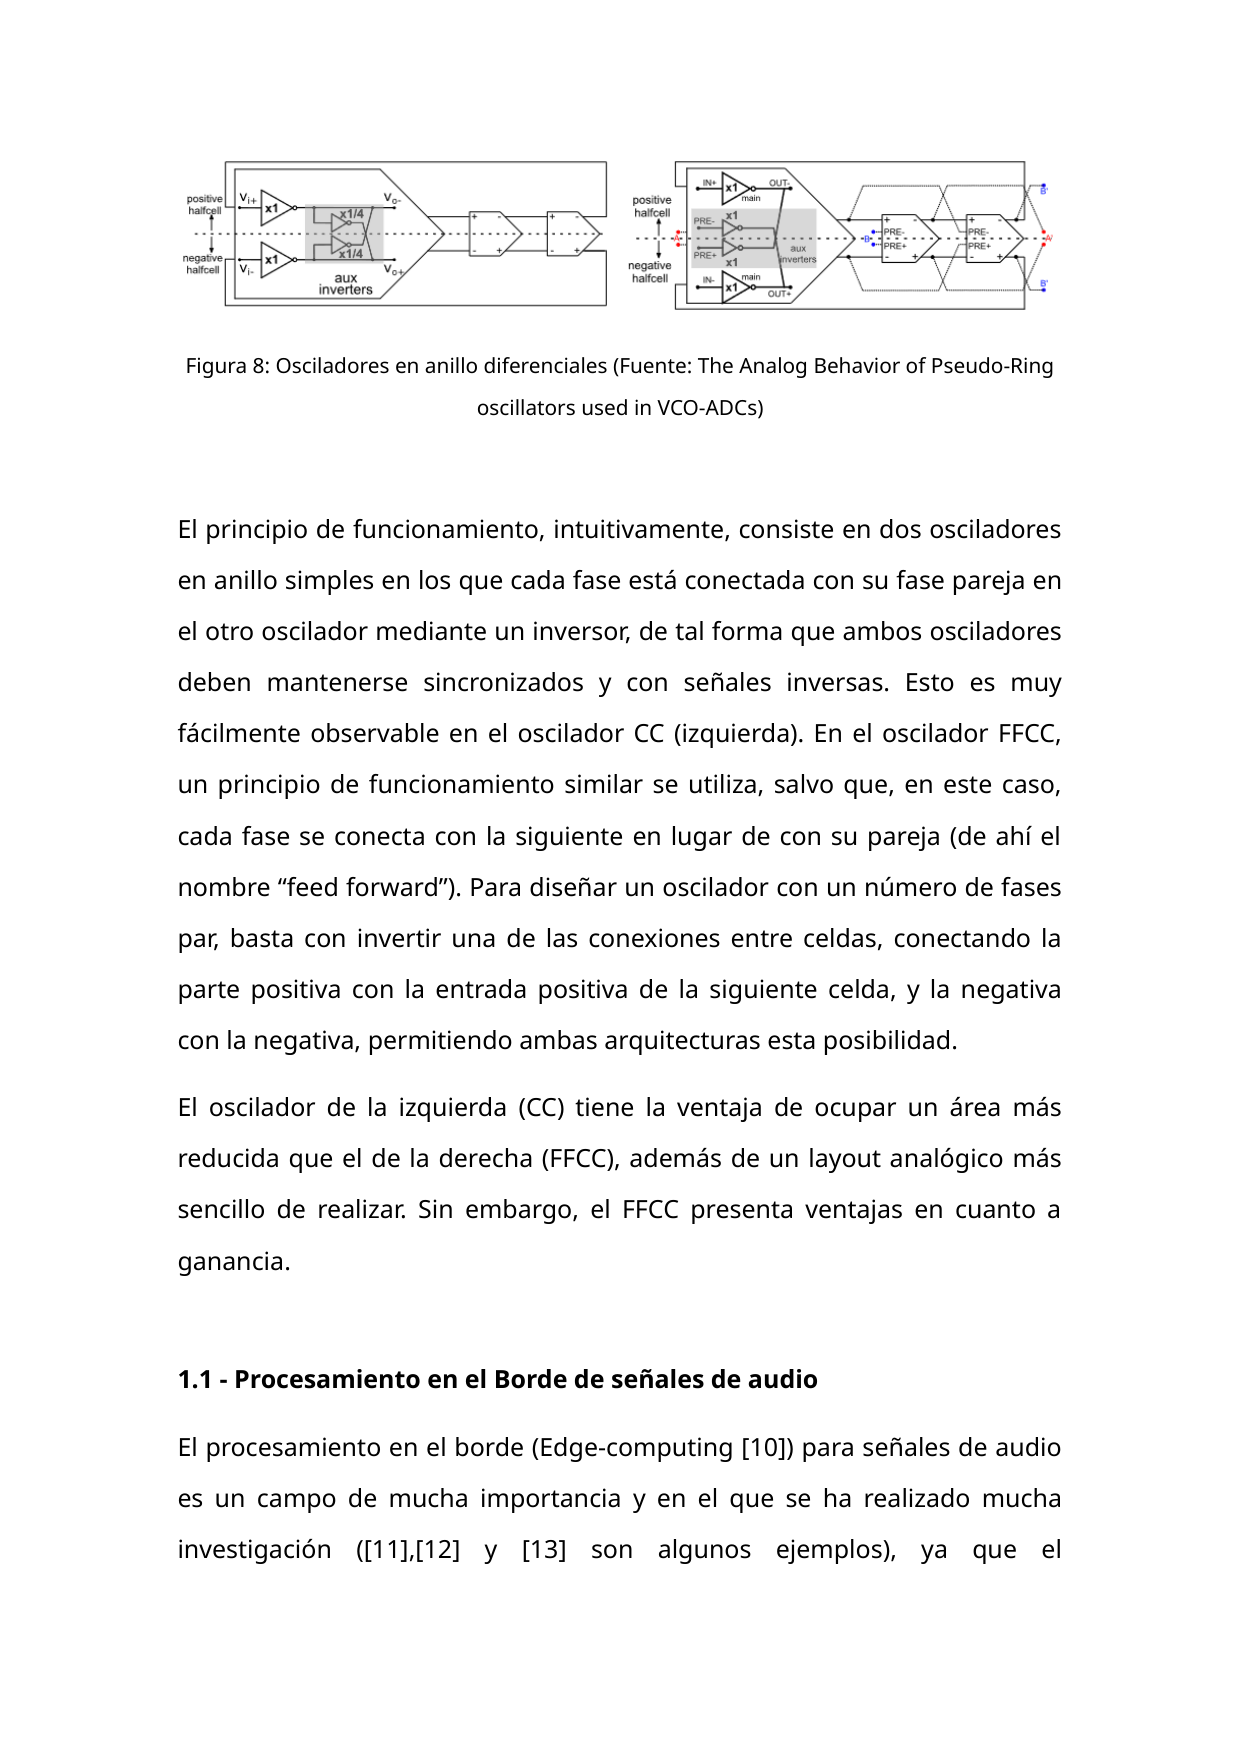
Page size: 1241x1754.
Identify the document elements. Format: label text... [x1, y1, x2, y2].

picture [177, 147, 1063, 317]
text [177, 1429, 1063, 1566]
text El principio de funcionamiento, intuitivamente, consiste en dos osciladores en anillo simples en los que cada fase está conectada con su fase pareja en el otro oscilador mediante un inversor, de tal forma que ambos osciladores deben mantenerse sincronizados y con señales inversas. Esto es muy fácilmente observable en el oscilador CC (izquierda). En el oscilador FFCC, un principio de funcionamiento similar se utiliza, salvo que, en este caso, cada fase se conecta con la siguiente en lugar de con su pareja (de ahí el nombre “feed forward”). Para diseñar un oscilador con un número de fases par, basta con invertir una de las conexiones entre celdas, conectando la parte positiva con la entrada positiva de la siguiente celda, y la negativa con la negativa, permitiendo ambas arquitecturas esta posibilidad. [177, 512, 1063, 1056]
text El oscilador de la izquierda (CC) tiene la ventaja de ocupar un área más reducida que el de la derecha (FFCC), además de un layout analógico más sencillo de realizar. Sin embargo, el FFCC presenta ventajas en cuanto a ganancia. [177, 1090, 1063, 1277]
subtitle 1.1 - Procesamiento en el Borde de señales de audio [177, 1311, 1063, 1396]
text Figura 8: Osciladores en anillo diferenciales (Fuente: The Analog Behavior of Pseudo-Ring oscillators used in VCO-ADCs) [177, 351, 1063, 422]
